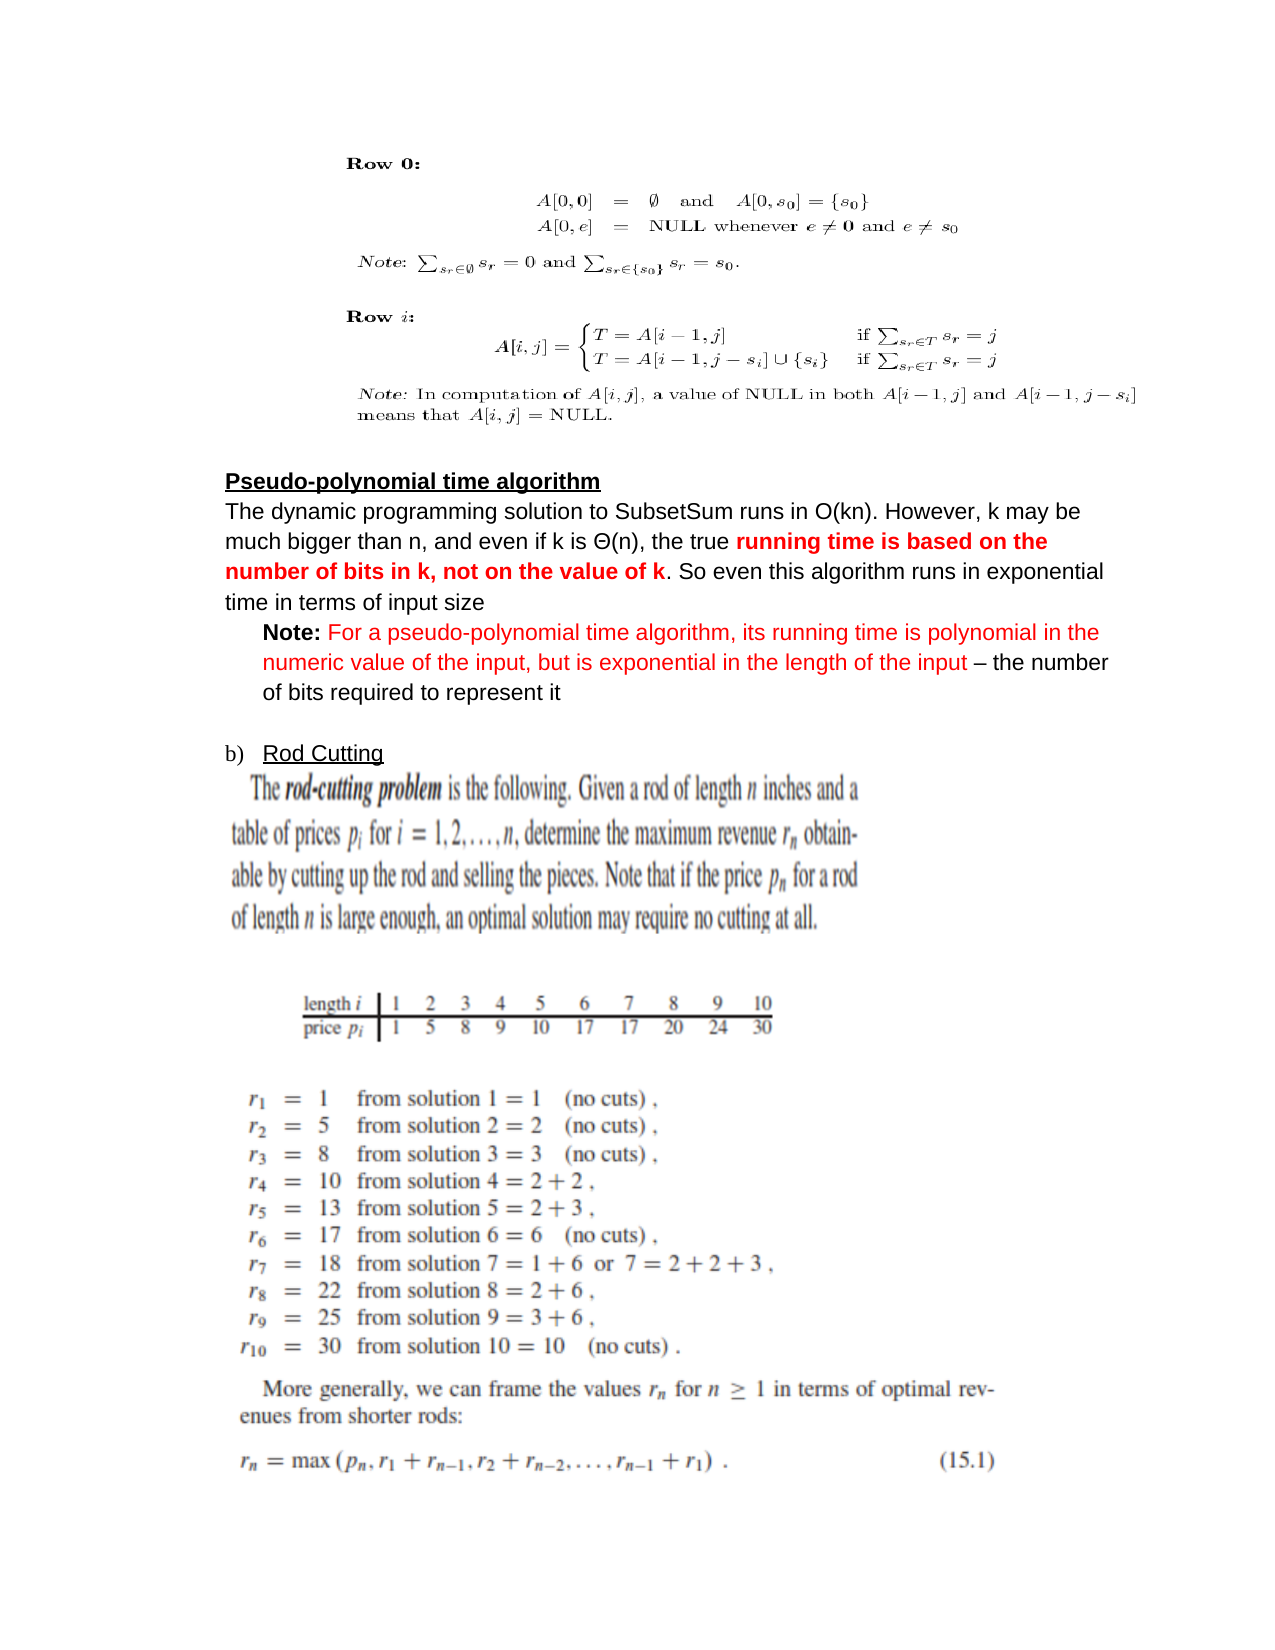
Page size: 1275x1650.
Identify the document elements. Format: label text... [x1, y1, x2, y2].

list Rod Cutting [225, 739, 1125, 766]
text Pseudo-polynomial time algorithm [225, 468, 1125, 494]
picture [225, 1076, 1010, 1479]
picture [225, 769, 871, 1043]
picture [337, 149, 1147, 434]
text The dynamic programming solution to SubsetSum runs in O(kn). However, k may be much bigger than n, and even if k is Θ(n), the true running time is based on the number of bits in k, not on the value of k. So even this algorithm runs in exponential time in terms of input size [225, 498, 1125, 615]
text Note: For a pseudo-polynomial time algorithm, its running time is polynomial in the numeric value of the input, but is exponential in the length of the input – the number of bits required to represent it [262, 619, 1125, 706]
